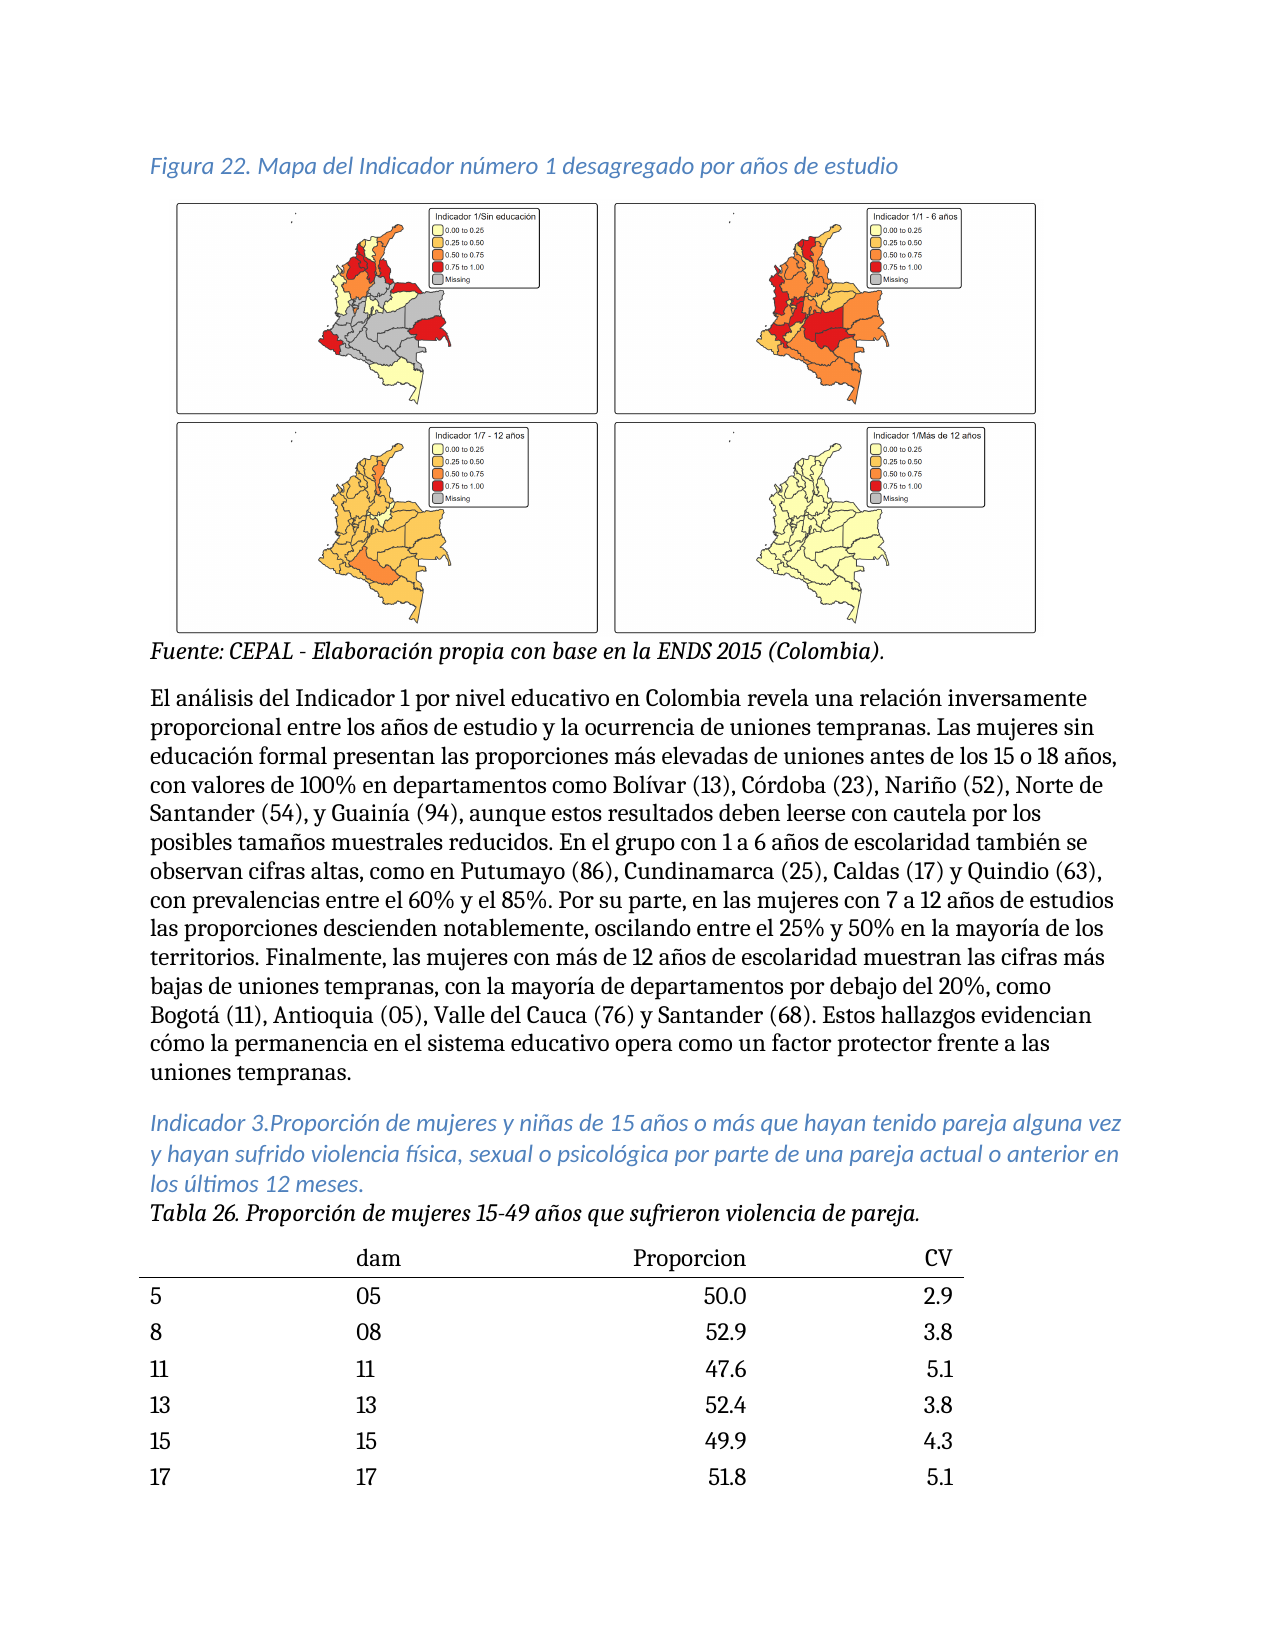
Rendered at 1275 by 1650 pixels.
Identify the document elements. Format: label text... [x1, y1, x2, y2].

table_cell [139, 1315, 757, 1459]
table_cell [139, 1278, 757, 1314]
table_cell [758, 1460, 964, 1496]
text Tabla 26. Proporción de mujeres 15-49 años que sufrieron violencia de pareja. [150, 1199, 1125, 1228]
picture [168, 199, 1044, 637]
text El análisis del Indicador 1 por nivel educativo en Colombia revela una relación inversamente proporcional entre los años de estudio y la ocurrencia de uniones tempranas. Las mujeres sin educación formal presentan las proporciones más elevadas de uniones antes de los 15 o 18 años, con valores de 100% en departamentos como Bolívar (13), Córdoba (23), Nariño (52), Norte de Santander (54), y Guainía (94), aunque estos resultados deben leerse con cautela por los posibles tamaños muestrales reducidos. En el grupo con 1 a 6 años de escolaridad también se observan cifras altas, como en Putumayo (86), Cundinamarca (25), Caldas (17) y Quindio (63), con prevalencias entre el 60% y el 85%. Por su parte, en las mujeres con 7 a 12 años de estudios las proporciones descienden notablemente, oscilando entre el 25% y 50% en la mayoría de los territorios. Finalmente, las mujeres con más de 12 años de escolaridad muestran las cifras más bajas de uniones tempranas, con la mayoría de departamentos por debajo del 20%, como Bogotá (11), Antioquia (05), Valle del Cauca (76) y Santander (68). Estos hallazgos evidencian cómo la permanencia en el sistema educativo opera como un factor protector frente a las uniones tempranas. [150, 684, 1125, 1087]
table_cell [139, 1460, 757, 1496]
subtitle Figura 22. Mapa del Indicador número 1 desagregado por años de estudio [150, 150, 1125, 181]
subtitle Indicador 3.Proporción de mujeres y niñas de 15 años o más que hayan tenido pareja alguna vez y hayan sufrido violencia física, sexual o psicológica por parte de una pareja actual o anterior en los últimos 12 meses. [150, 1108, 1125, 1199]
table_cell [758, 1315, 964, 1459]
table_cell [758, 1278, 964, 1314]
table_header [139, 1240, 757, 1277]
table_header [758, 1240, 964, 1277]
